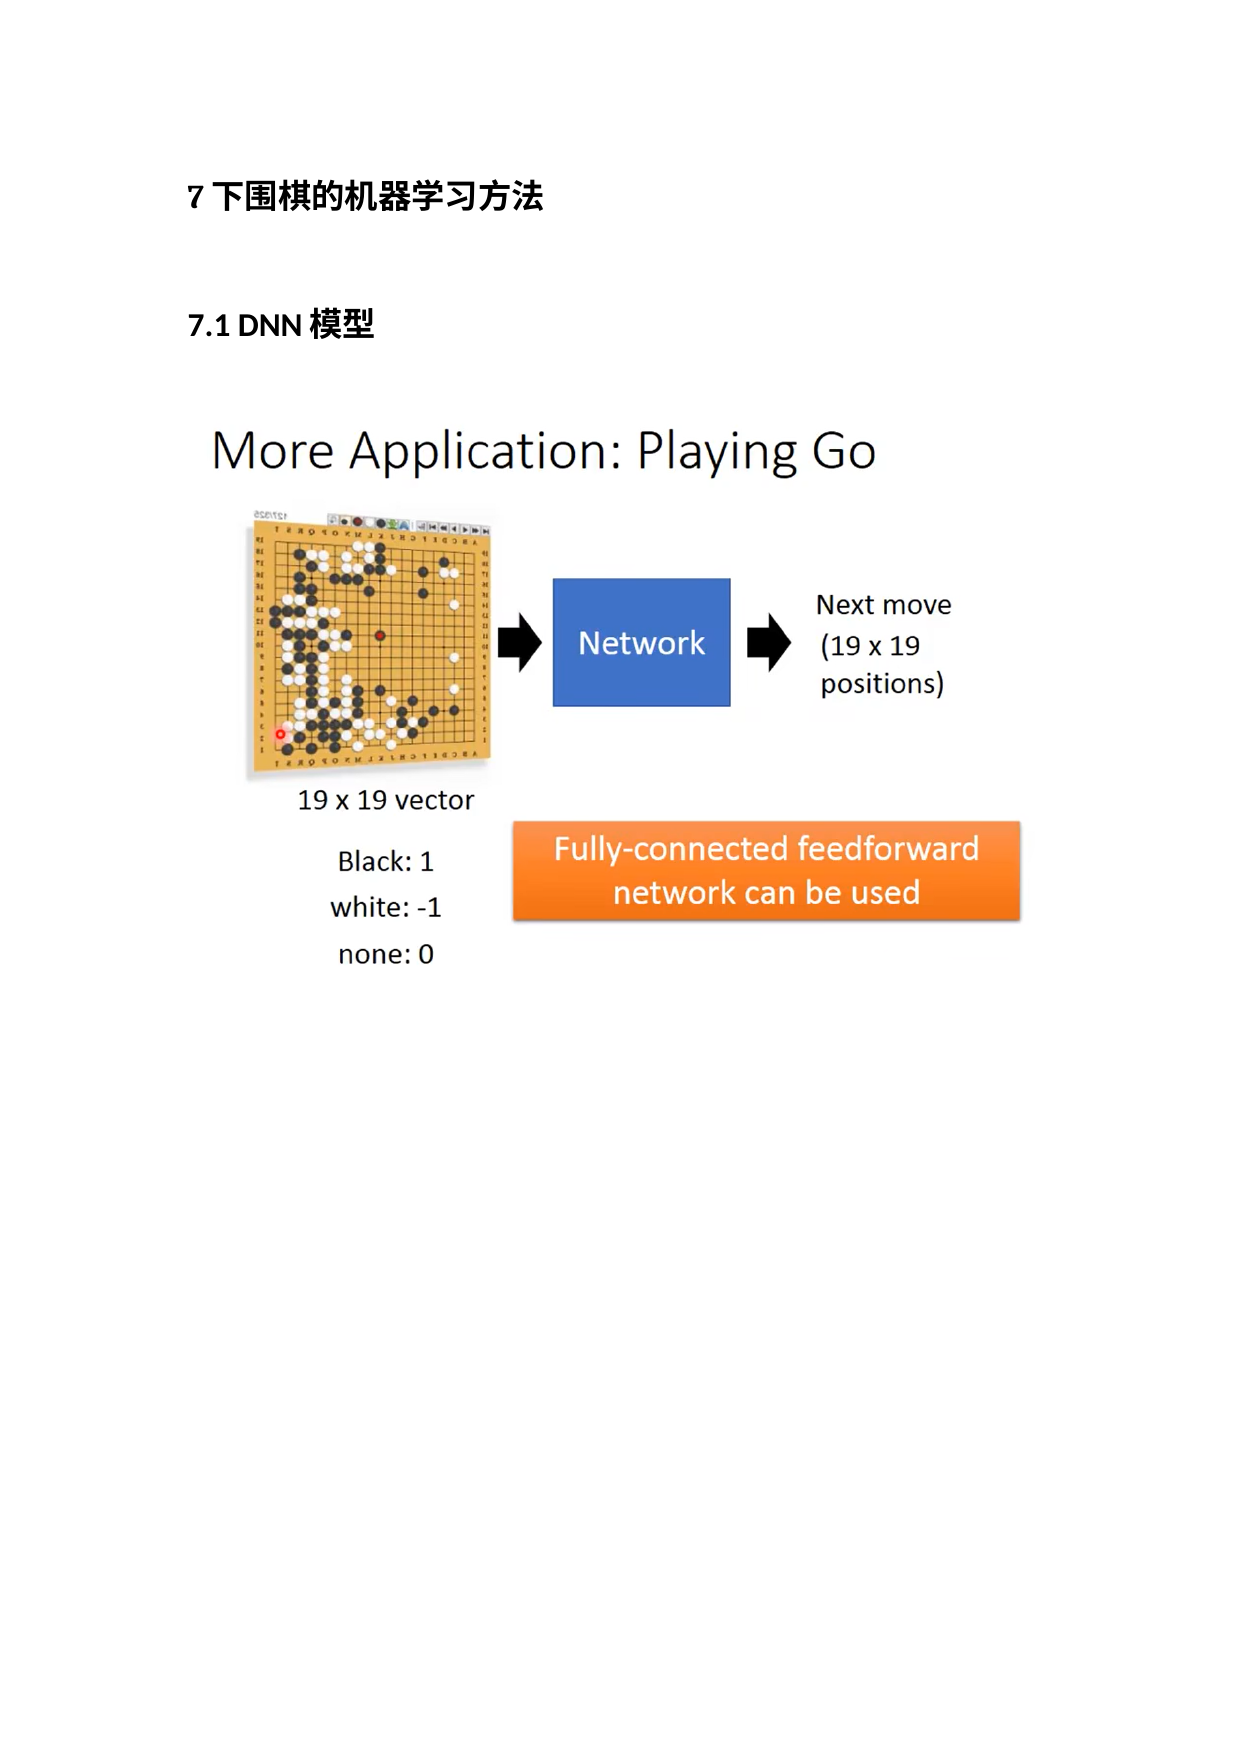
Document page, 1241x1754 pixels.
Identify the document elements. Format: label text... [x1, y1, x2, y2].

subtitle 7 下围棋的机器学习方法 [187, 162, 1053, 227]
picture [187, 416, 1053, 995]
subtitle 7.1 DNN模型 [187, 289, 1053, 354]
